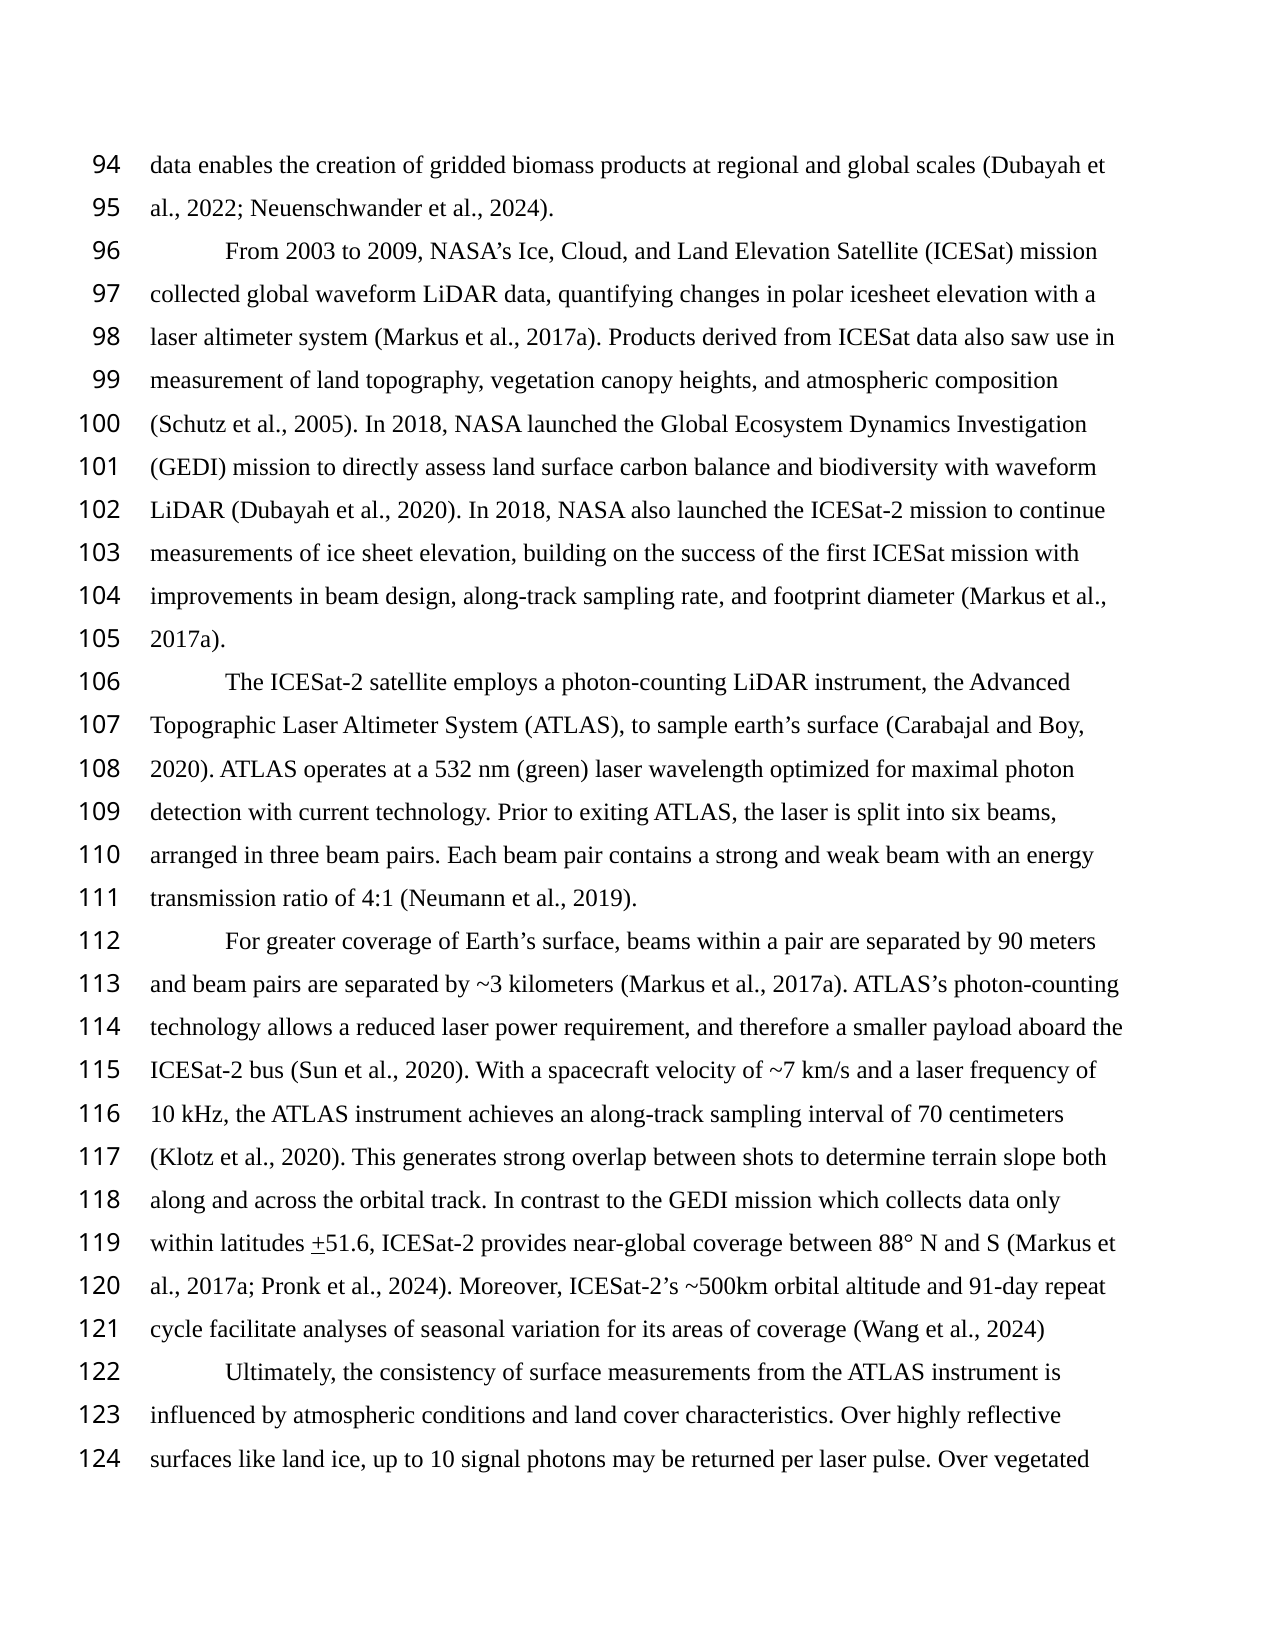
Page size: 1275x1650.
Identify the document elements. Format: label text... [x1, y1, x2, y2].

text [150, 1357, 1125, 1472]
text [150, 150, 1125, 222]
text The ICESat-2 satellite employs a photon-counting LiDAR instrument, the Advanced Topographic Laser Altimeter System (ATLAS), to sample earth’s surface (Carabajal and Boy, 2020). ATLAS operates at a 532 nm (green) laser wavelength optimized for maximal photon detection with current technology. Prior to exiting ATLAS, the laser is split into six beams, arranged in three beam pairs. Each beam pair contains a strong and weak beam with an energy transmission ratio of 4:1 (Neumann et al., 2019). [150, 667, 1125, 912]
text From 2003 to 2009, NASA’s Ice, Cloud, and Land Elevation Satellite (ICESat) mission collected global waveform LiDAR data, quantifying changes in polar icesheet elevation with a laser altimeter system (Markus et al., 2017a). Products derived from ICESat data also saw use in measurement of land topography, vegetation canopy heights, and atmospheric composition (Schutz et al., 2005). In 2018, NASA launched the Global Ecosystem Dynamics Investigation (GEDI) mission to directly assess land surface carbon balance and biodiversity with waveform LiDAR (Dubayah et al., 2020). In 2018, NASA also launched the ICESat-2 mission to continue measurements of ice sheet elevation, building on the success of the first ICESat mission with improvements in beam design, along-track sampling rate, and footprint diameter (Markus et al., 2017a). [150, 236, 1125, 653]
text For greater coverage of Earth’s surface, beams within a pair are separated by 90 meters and beam pairs are separated by ~3 kilometers (Markus et al., 2017a). ATLAS’s photon-counting technology allows a reduced laser power requirement, and therefore a smaller payload aboard the ICESat-2 bus (Sun et al., 2020). With a spacecraft velocity of ~7 km/s and a laser frequency of 10 kHz, the ATLAS instrument achieves an along-track sampling interval of 70 centimeters (Klotz et al., 2020). This generates strong overlap between shots to determine terrain slope both along and across the orbital track. In contrast to the GEDI mission which collects data only within latitudes +51.6, ICESat-2 provides near-global coverage between 88° N and S (Markus et al., 2017a; Pronk et al., 2024). Moreover, ICESat-2’s ~500km orbital altitude and 91-day repeat cycle facilitate analyses of seasonal variation for its areas of coverage (Wang et al., 2024) [150, 926, 1125, 1343]
